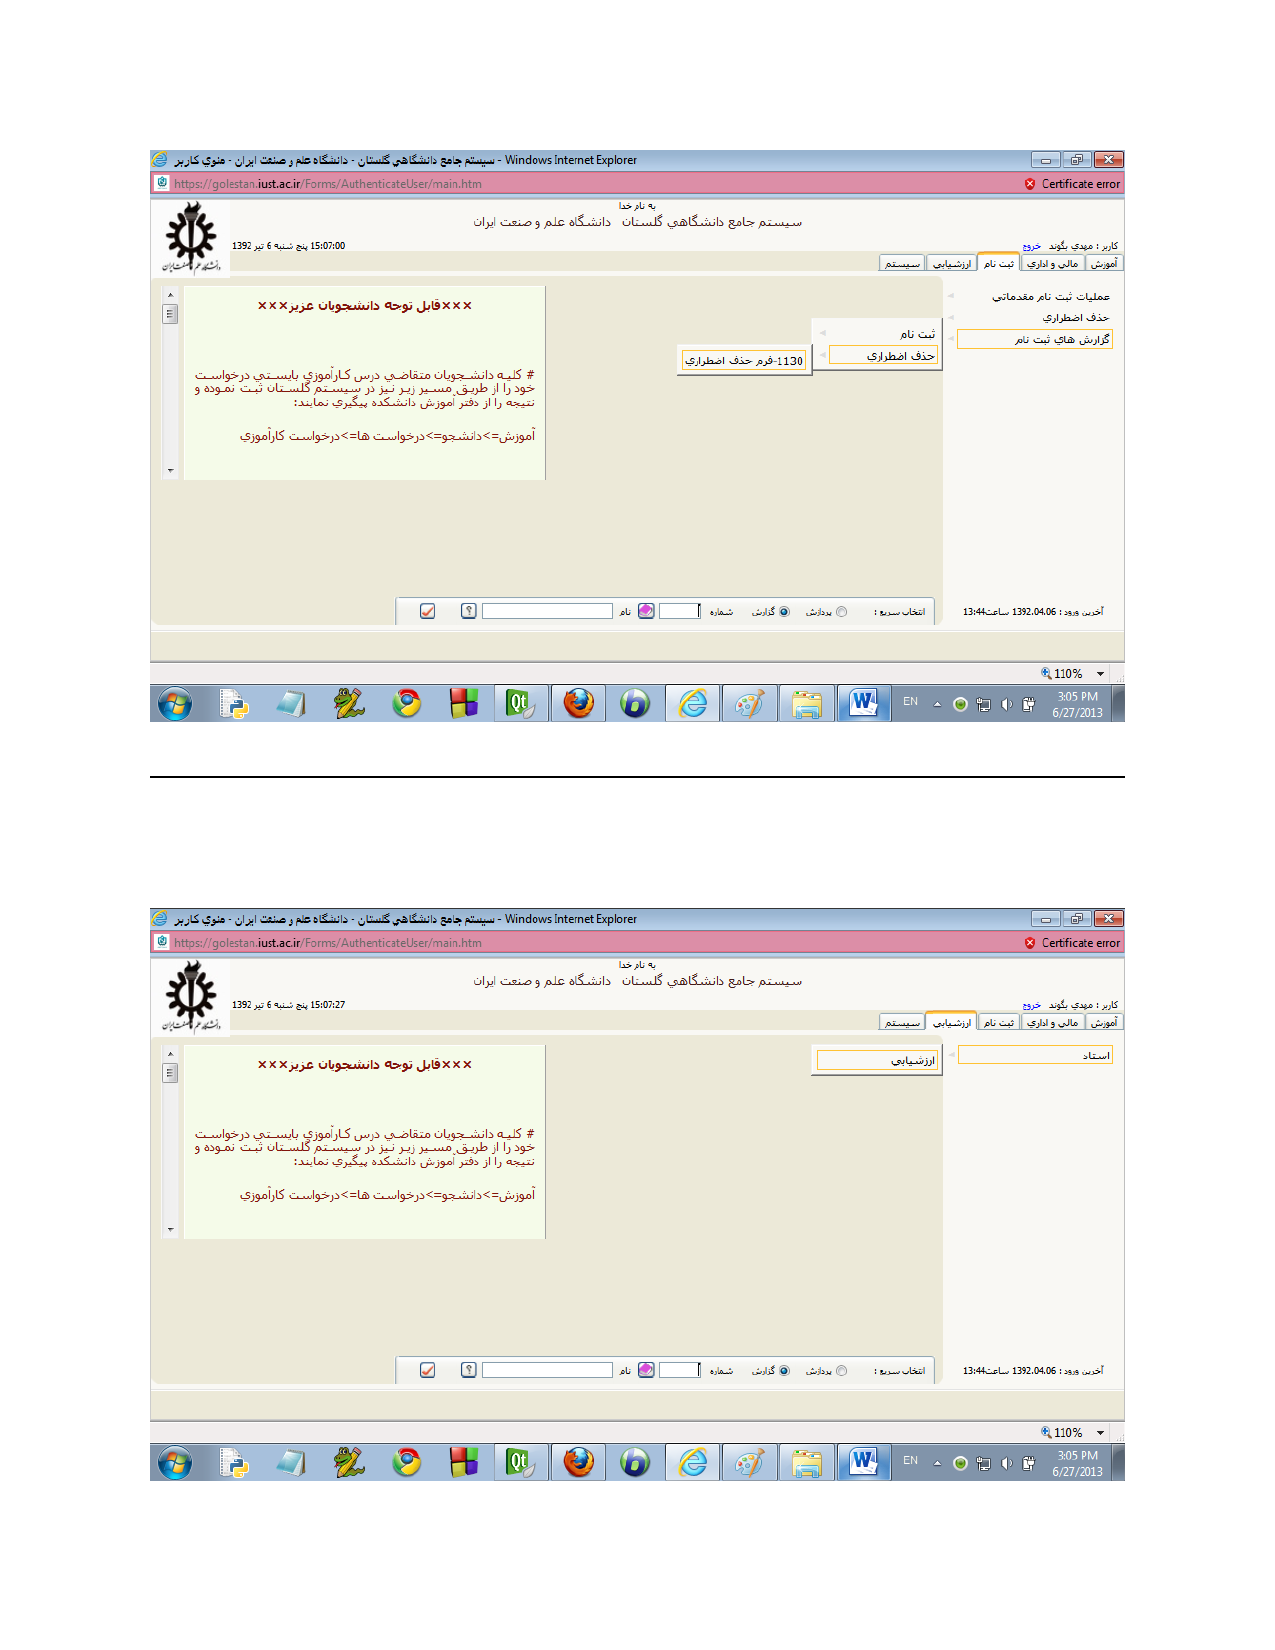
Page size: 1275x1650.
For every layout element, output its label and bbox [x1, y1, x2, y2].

picture [150, 150, 1125, 722]
picture [150, 908, 1125, 1481]
